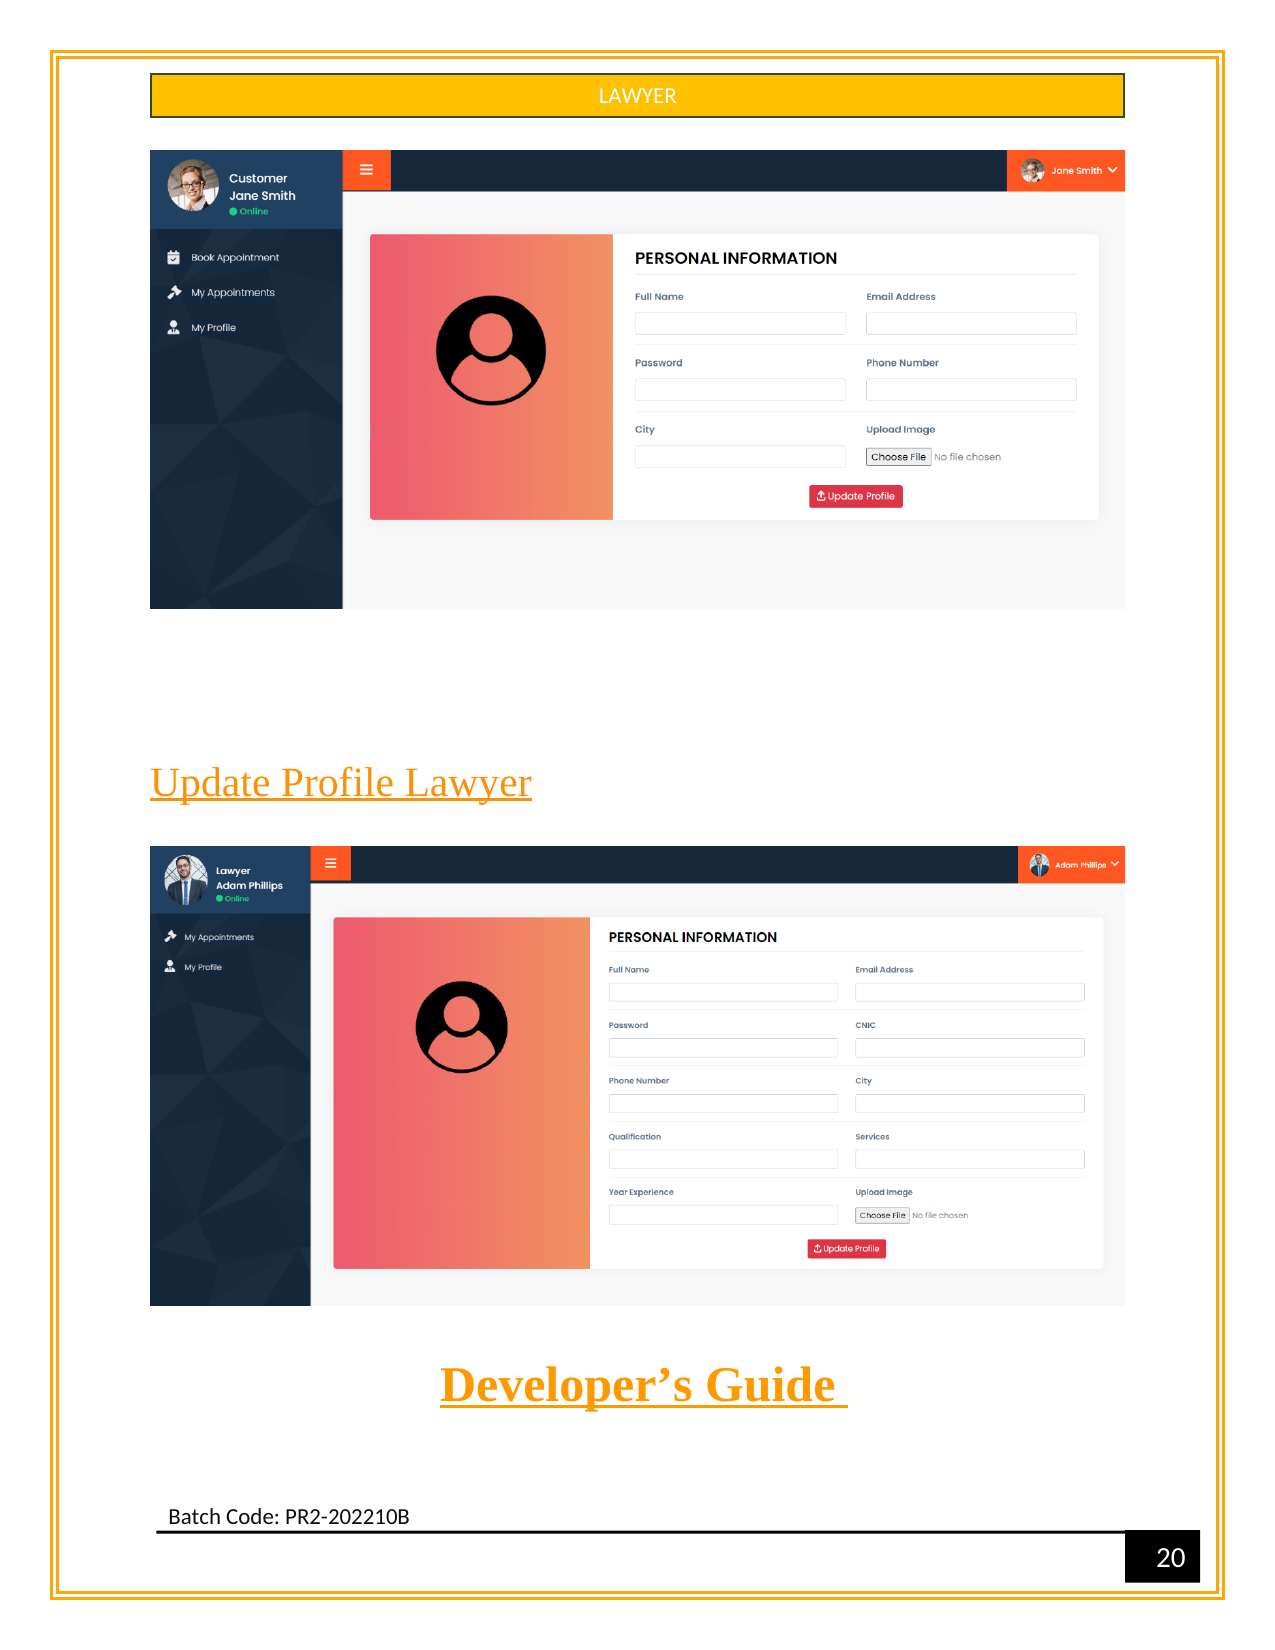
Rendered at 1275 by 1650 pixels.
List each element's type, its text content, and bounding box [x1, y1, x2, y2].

text Update Profile Lawyer [150, 757, 1125, 805]
picture [150, 846, 1125, 1306]
text Developer’s Guide [150, 1355, 1125, 1413]
picture [150, 150, 1125, 609]
